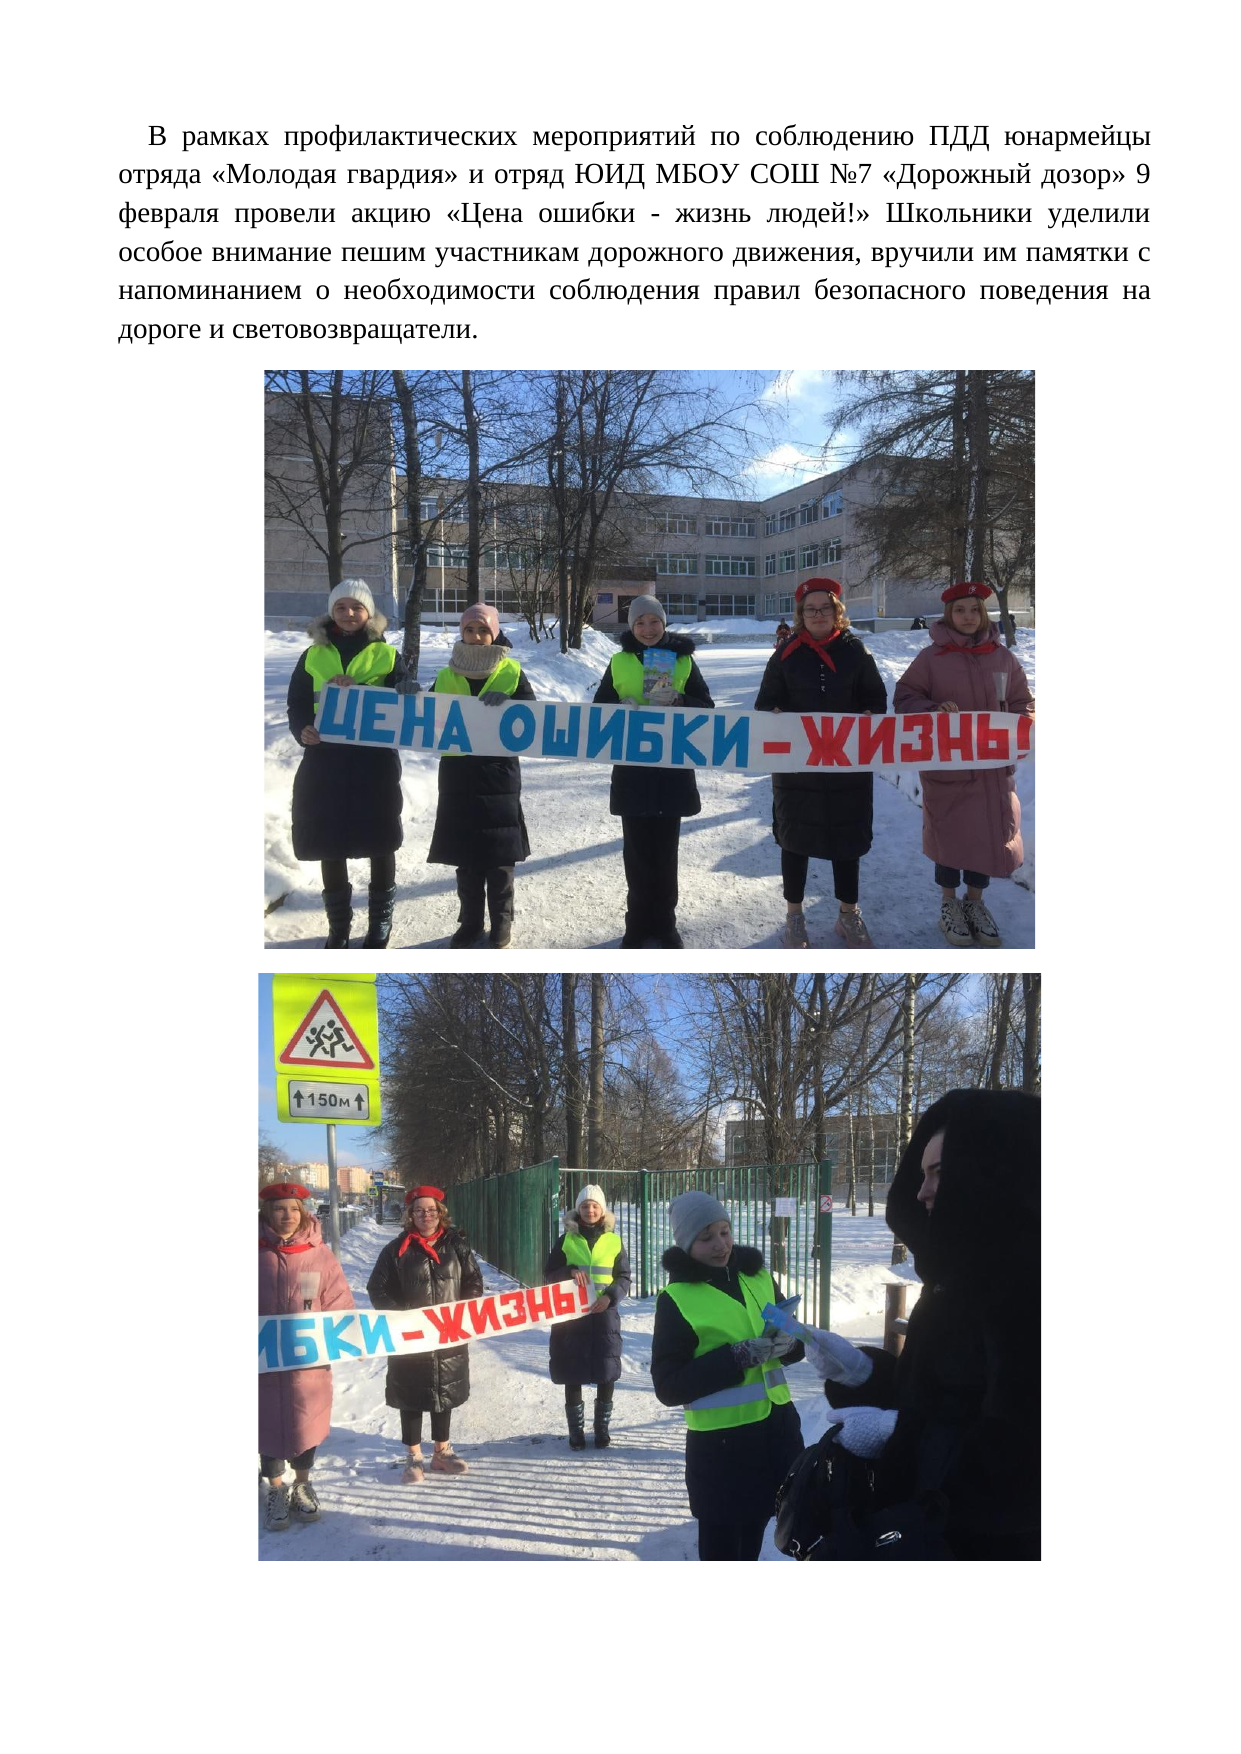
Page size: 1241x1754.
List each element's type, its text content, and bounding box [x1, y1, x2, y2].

picture [264, 370, 1035, 949]
picture [258, 973, 1042, 1561]
text В рамках профилактических мероприятий по соблюдению ПДД юнармейцы отряда «Молодая гвардия» и отряд ЮИД МБОУ СОШ №7 «Дорожный дозор» 9 февраля провели акцию «Цена ошибки - жизнь людей!» Школьники уделили особое внимание пешим участникам дорожного движения, вручили им памятки с напоминанием о необходимости соблюдения правил безопасного поведения на дороге и световозвращатели. [118, 118, 1152, 344]
